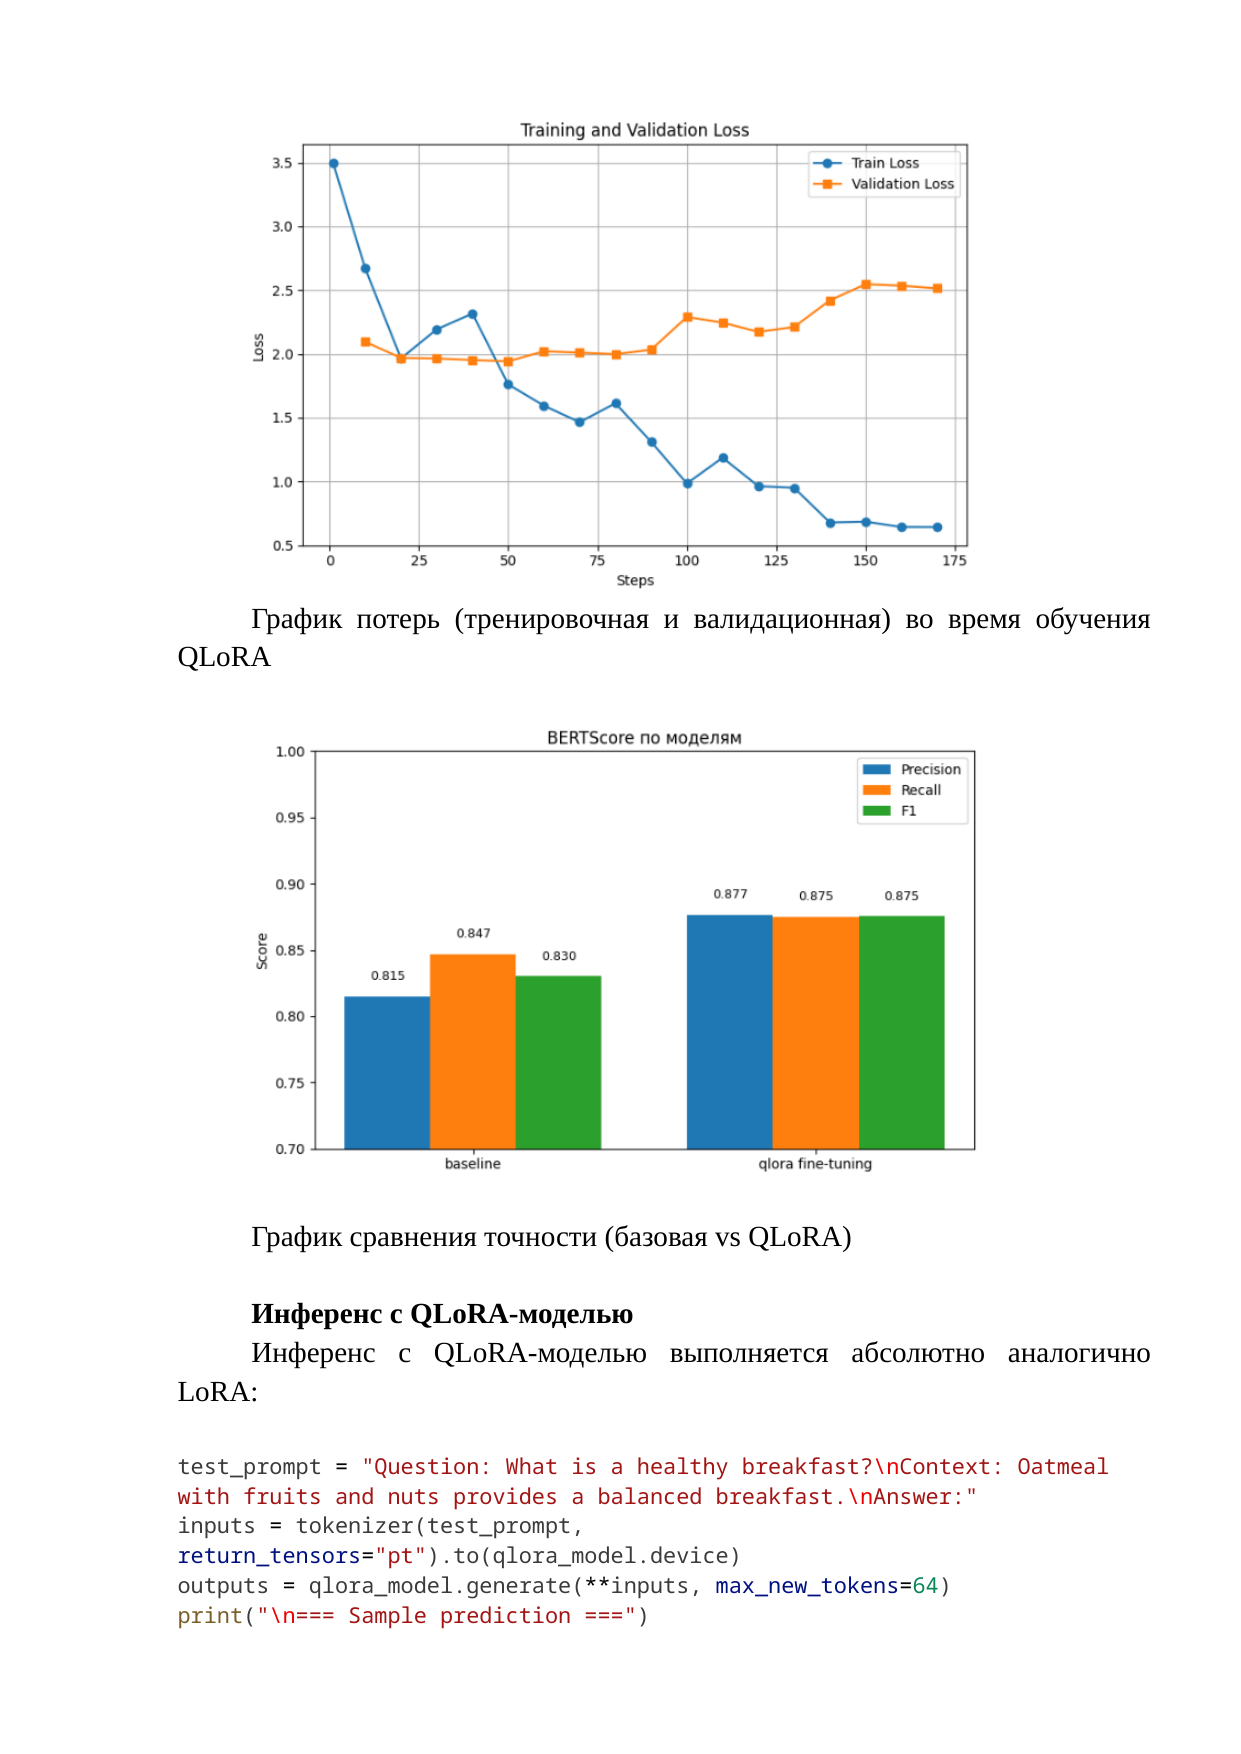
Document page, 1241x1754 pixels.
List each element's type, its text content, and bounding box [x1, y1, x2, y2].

text outputs = qlora_model.generate(**inputs, max_new_tokens=64) [177, 1570, 1152, 1600]
picture [251, 716, 983, 1176]
text График сравнения точности (базовая vs QLoRA) [177, 1219, 1152, 1253]
text print("\n=== Sample prediction ===") [177, 1600, 1152, 1629]
text Инференс с QLoRA-моделью выполняется абсолютно аналогично LoRA: [177, 1335, 1152, 1407]
text test_prompt = "Question: What is a healthy breakfast?\nContext: Oatmeal with fruits and nuts provides a balanced breakfast.\nAnswer:" [177, 1451, 1152, 1510]
text Инференс с QLoRA-моделью [177, 1297, 1152, 1330]
picture [251, 118, 973, 596]
text inputs = tokenizer(test_prompt, return_tensors="pt").to(qlora_model.device) [177, 1510, 1152, 1570]
text График потерь (тренировочная и валидационная) во время обучения QLoRA [177, 601, 1152, 673]
